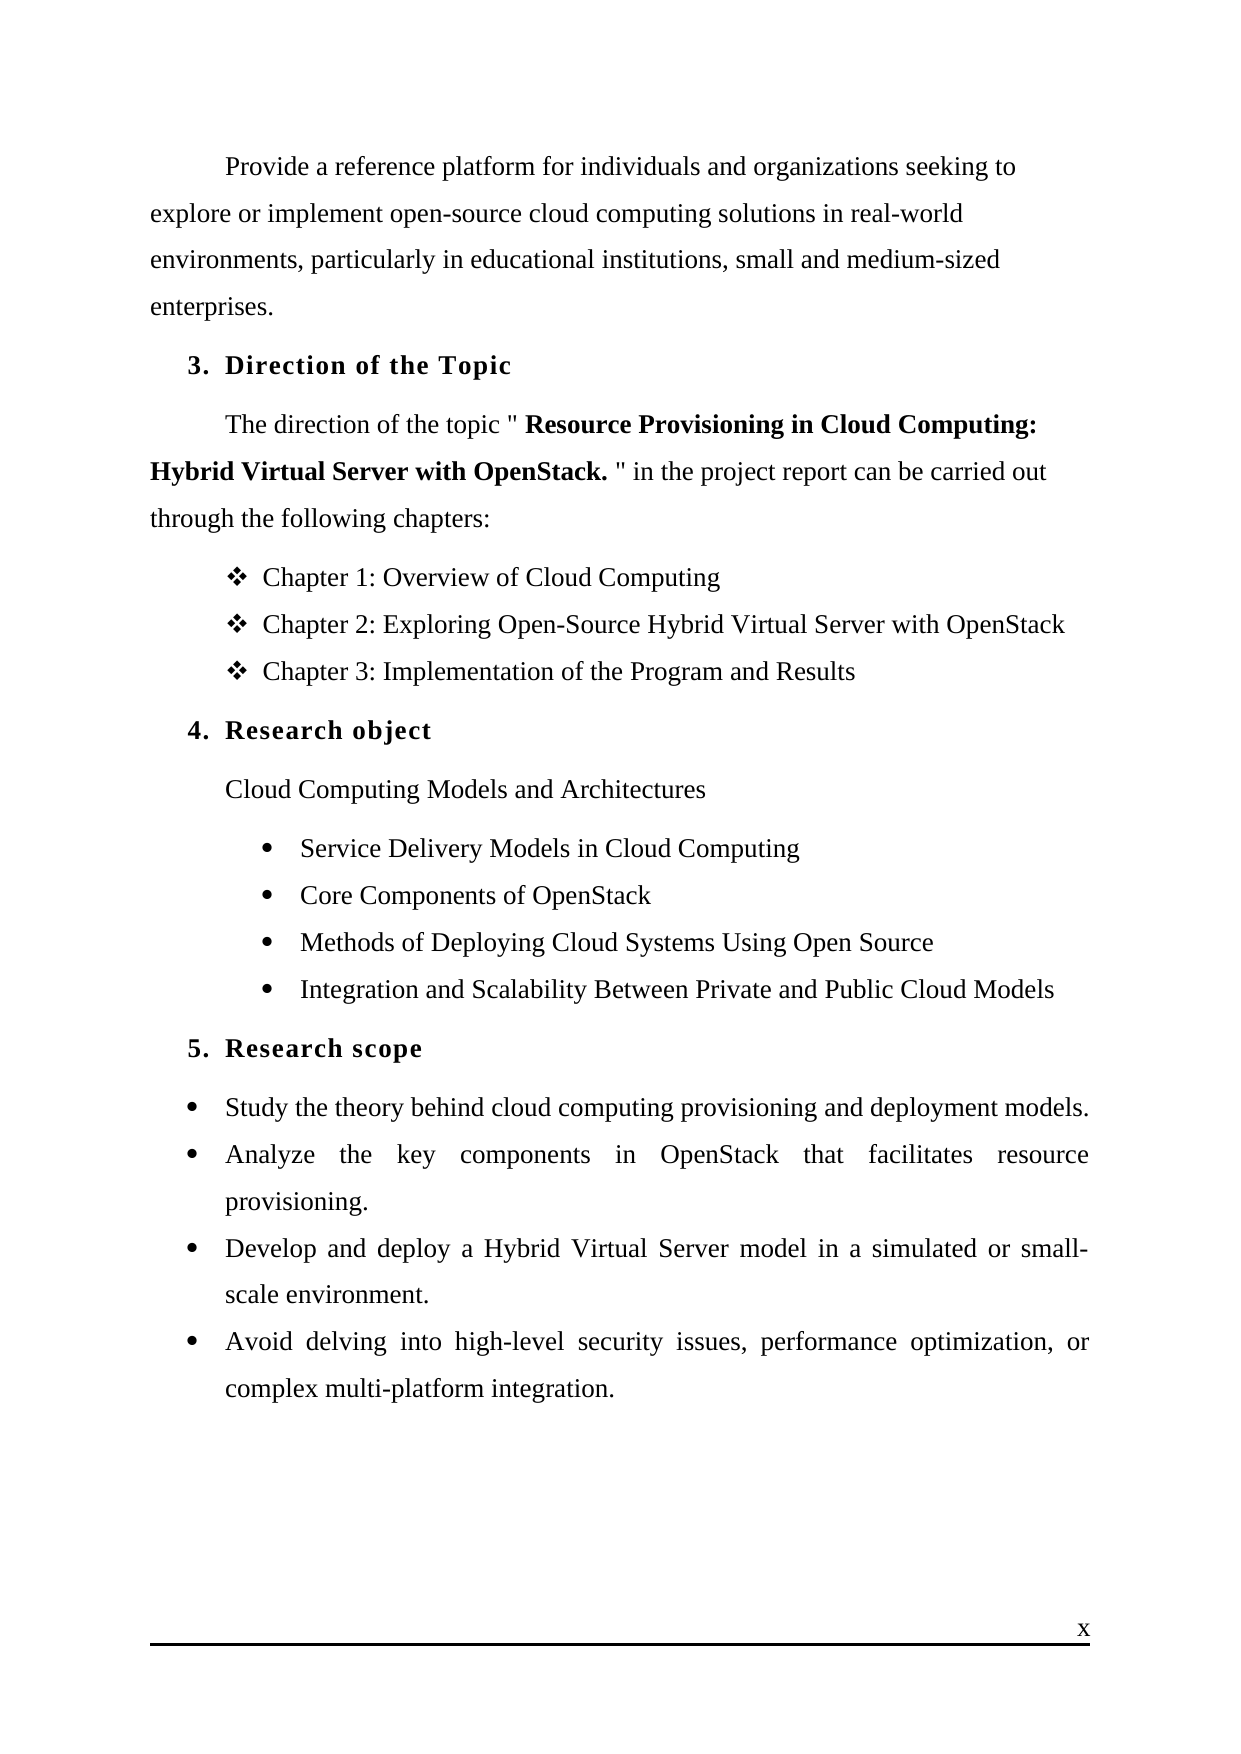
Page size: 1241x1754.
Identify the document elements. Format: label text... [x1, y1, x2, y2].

list Chapter 3: Implementation of the Program and Results [225, 654, 1090, 686]
list Study the theory behind cloud computing provisioning and deployment models. [187, 1091, 1090, 1123]
text The direction of the topic " Resource Provisioning in Cloud Computing: Hybrid Virtual Server with OpenStack. " in the project report can be carried out through the following chapters: [150, 408, 1090, 533]
text Provide a reference platform for individuals and organizations seeking to explore or implement open-source cloud computing solutions in real-world environments, particularly in educational institutions, small and medium-sized enterprises. [150, 150, 1090, 321]
list Core Components of OpenStack [262, 879, 1090, 910]
list Develop and deploy a Hybrid Virtual Server model in a simulated or small-scale environment. [187, 1232, 1090, 1310]
list Avoid delving into high-level security issues, performance optimization, or complex multi-platform integration. [187, 1325, 1090, 1403]
list Service Delivery Models in Cloud Computing [262, 832, 1090, 863]
list Chapter 2: Exploring Open-Source Hybrid Virtual Server with OpenStack [225, 608, 1090, 639]
subtitle Direction of the Topic [187, 349, 1090, 380]
text Cloud Computing Models and Architectures [150, 773, 1090, 804]
list Analyze the key components in OpenStack that facilitates resource provisioning. [187, 1138, 1090, 1216]
list Methods of Deploying Cloud Systems Using Open Source [262, 926, 1090, 957]
subtitle Research object [187, 714, 1090, 745]
list Chapter 1: Overview of Cloud Computing [225, 561, 1090, 592]
subtitle Research scope [187, 1032, 1090, 1063]
list Integration and Scalability Between Private and Public Cloud Models [262, 973, 1090, 1004]
